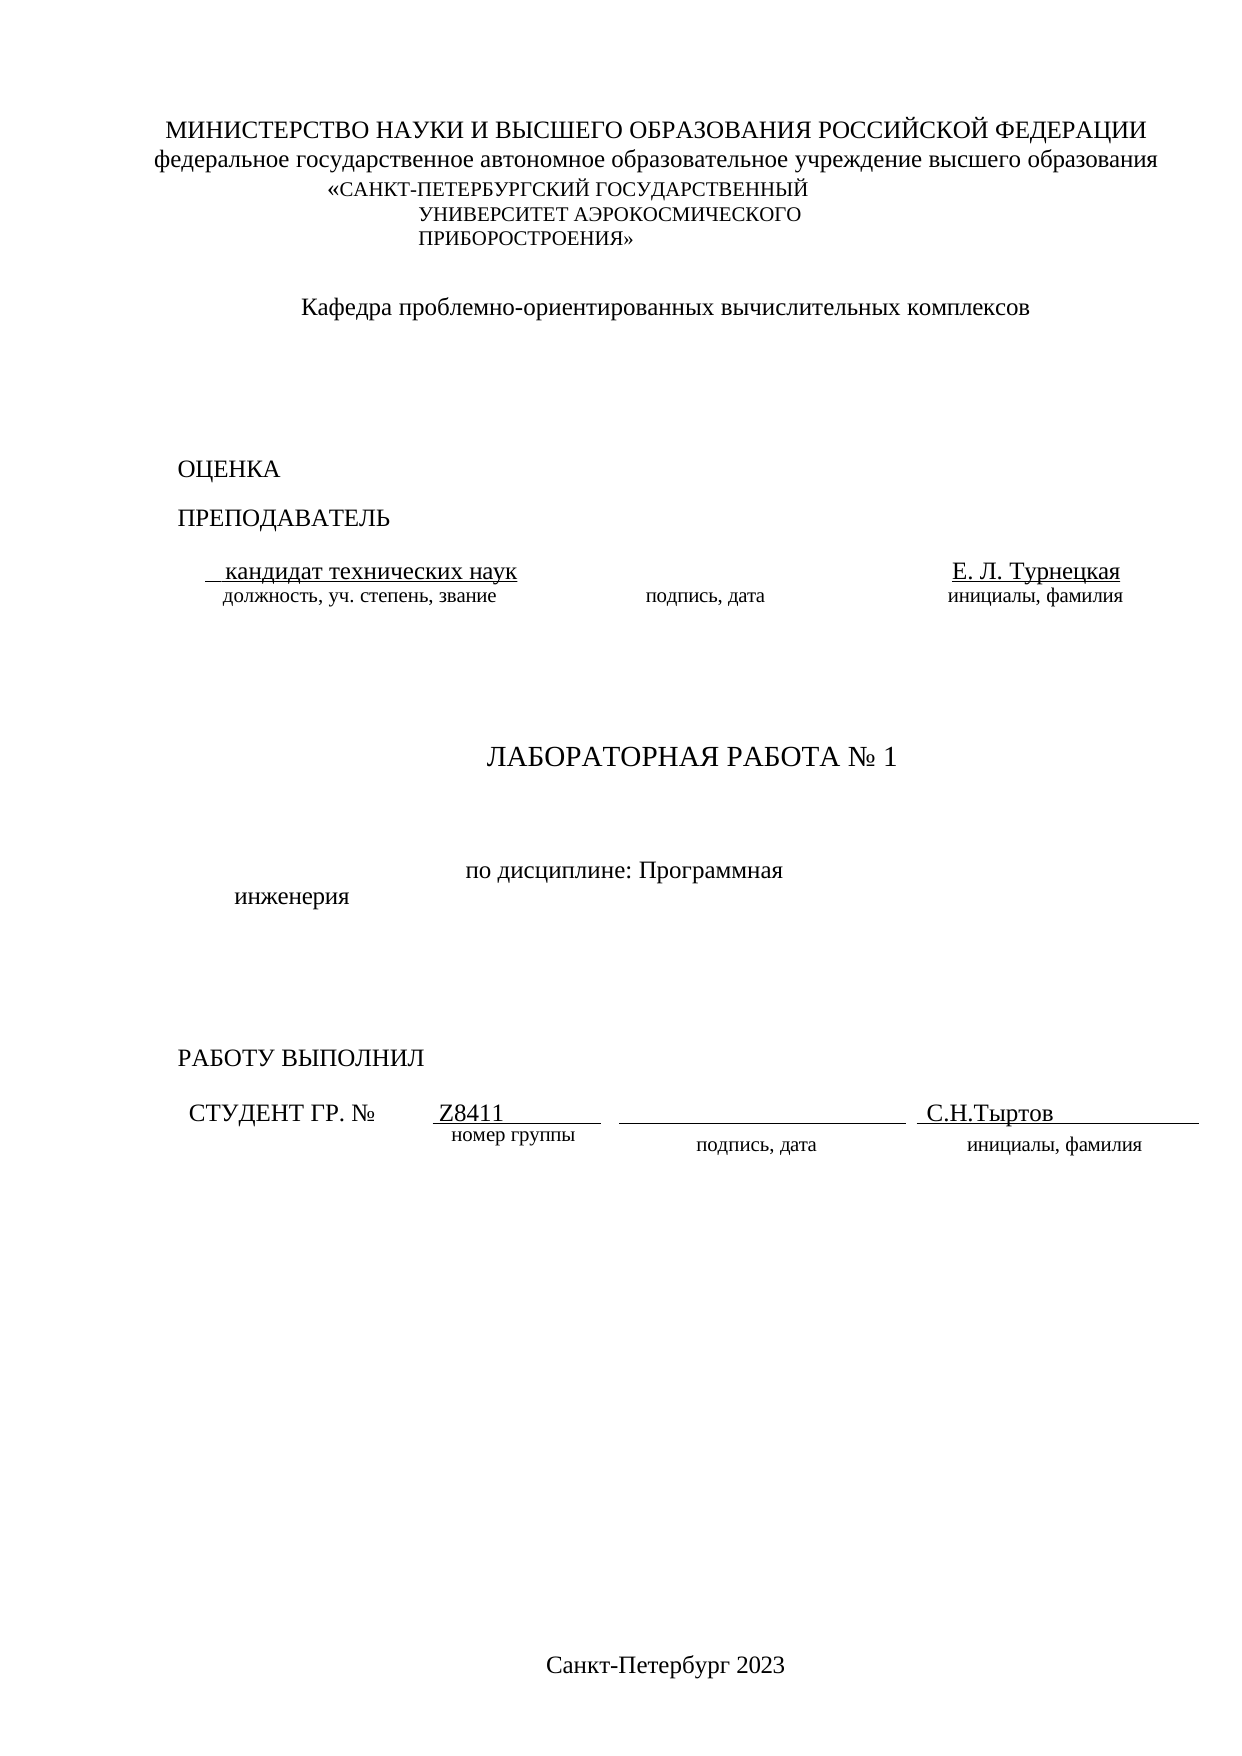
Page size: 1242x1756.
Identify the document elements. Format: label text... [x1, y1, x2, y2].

table_cell должность, уч. степень, звание [208, 586, 532, 609]
text Кафедра проблемно-ориентированных вычислительных комплексов [300, 292, 1031, 321]
table_cell по дисциплине: Программная инженерия [229, 815, 902, 910]
text РАБОТУ ВЫПОЛНИЛ [177, 1043, 1221, 1072]
text федеральное государственное автономное образовательное учреждение высшего образования [154, 144, 1221, 173]
text номер группы подпись, дата инициалы, фамилия [451, 1127, 1221, 1158]
text «САНКТ-ПЕТЕРБУРГСКИЙ ГОСУДАРСТВЕННЫЙ УНИВЕРСИТЕТ АЭРОКОСМИЧЕСКОГО ПРИБОРОСТРОЕНИЯ» [327, 173, 963, 250]
text МИНИСТЕРСТВО НАУКИ И ВЫСШЕГО ОБРАЗОВАНИЯ РОССИЙСКОЙ ФЕДЕРАЦИИ [165, 115, 1221, 144]
table_header подпись, дата [532, 559, 924, 609]
text Санкт-Петербург 2023 [300, 1650, 1031, 1679]
table_header ЛАБОРАТОРНАЯ РАБОТА № 1 [229, 740, 902, 815]
table_header Е. Л. Турнецкая [924, 559, 1130, 586]
text ОЦЕНКА ПРЕПОДАВАТЕЛЬ [177, 454, 491, 532]
table_cell инициалы, фамилия [924, 586, 1130, 609]
table_header кандидат технических наук [208, 559, 532, 586]
text СТУДЕНТ ГР. № Z8411 С.Н.Тыртов [189, 1100, 1221, 1127]
